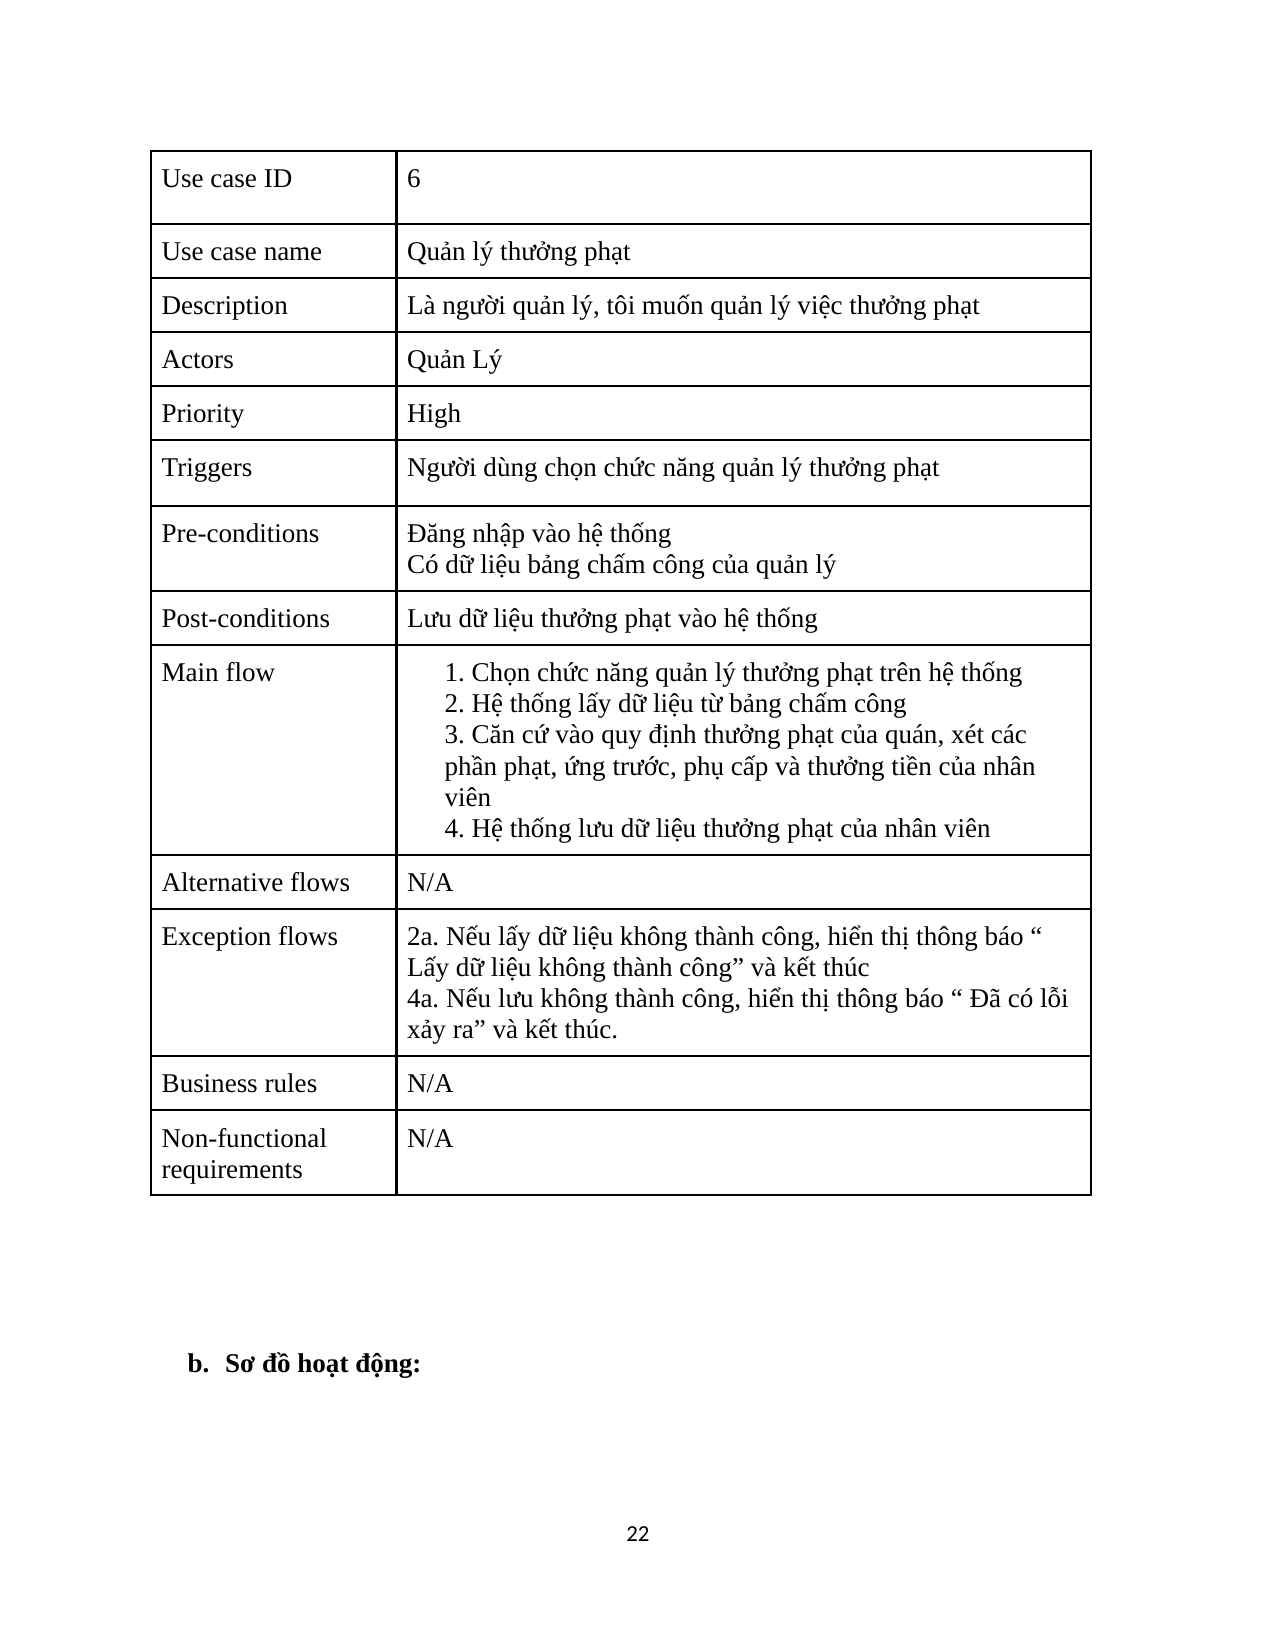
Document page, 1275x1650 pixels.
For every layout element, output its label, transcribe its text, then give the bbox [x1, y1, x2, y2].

table_cell Lưu dữ liệu thưởng phạt vào hệ thống [398, 592, 1090, 644]
table_cell N/A [398, 1057, 1090, 1109]
table_cell Triggers [152, 441, 395, 504]
table_cell Main flow [152, 646, 395, 853]
table_cell Priority [152, 387, 395, 439]
table_cell Post-conditions [152, 592, 395, 644]
table_cell Quản lý thưởng phạt [398, 225, 1090, 277]
table_cell Non-functional requirements [152, 1111, 395, 1194]
table_cell Alternative flows [152, 856, 395, 908]
table_cell Exception flows [152, 910, 395, 1055]
table_cell Quản Lý [398, 333, 1090, 385]
table_cell Là người quản lý, tôi muốn quản lý việc thưởng phạt [398, 279, 1090, 331]
table_cell Người dùng chọn chức năng quản lý thưởng phạt [398, 441, 1090, 504]
table_cell 1. Chọn chức năng quản lý thưởng phạt trên hệ thống 2. Hệ thống lấy dữ liệu từ bảng chấm công 3. Căn cứ vào quy định thưởng phạt của quán, xét các phần phạt, ứng trước, phụ cấp và thưởng tiền của nhân viên 4. Hệ thống lưu dữ liệu thưởng phạt của nhân viên [398, 646, 1090, 853]
table_cell Actors [152, 333, 395, 385]
table_cell N/A [398, 856, 1090, 908]
list Sơ đồ hoạt động: [187, 1347, 1125, 1378]
table_cell High [398, 387, 1090, 439]
table_cell 2a. Nếu lấy dữ liệu không thành công, hiển thị thông báo “ Lấy dữ liệu không thành công” và kết thúc 4a. Nếu lưu không thành công, hiển thị thông báo “ Đã có lỗi xảy ra” và kết thúc. [398, 910, 1090, 1055]
table_cell N/A [398, 1111, 1090, 1194]
table_cell Description [152, 279, 395, 331]
table_header Use case ID [152, 152, 395, 223]
table_cell Use case name [152, 225, 395, 277]
table_cell Pre-conditions [152, 507, 395, 590]
table_cell Business rules [152, 1057, 395, 1109]
table_cell Đăng nhập vào hệ thống Có dữ liệu bảng chấm công của quản lý [398, 507, 1090, 590]
table_header 6 [398, 152, 1090, 223]
